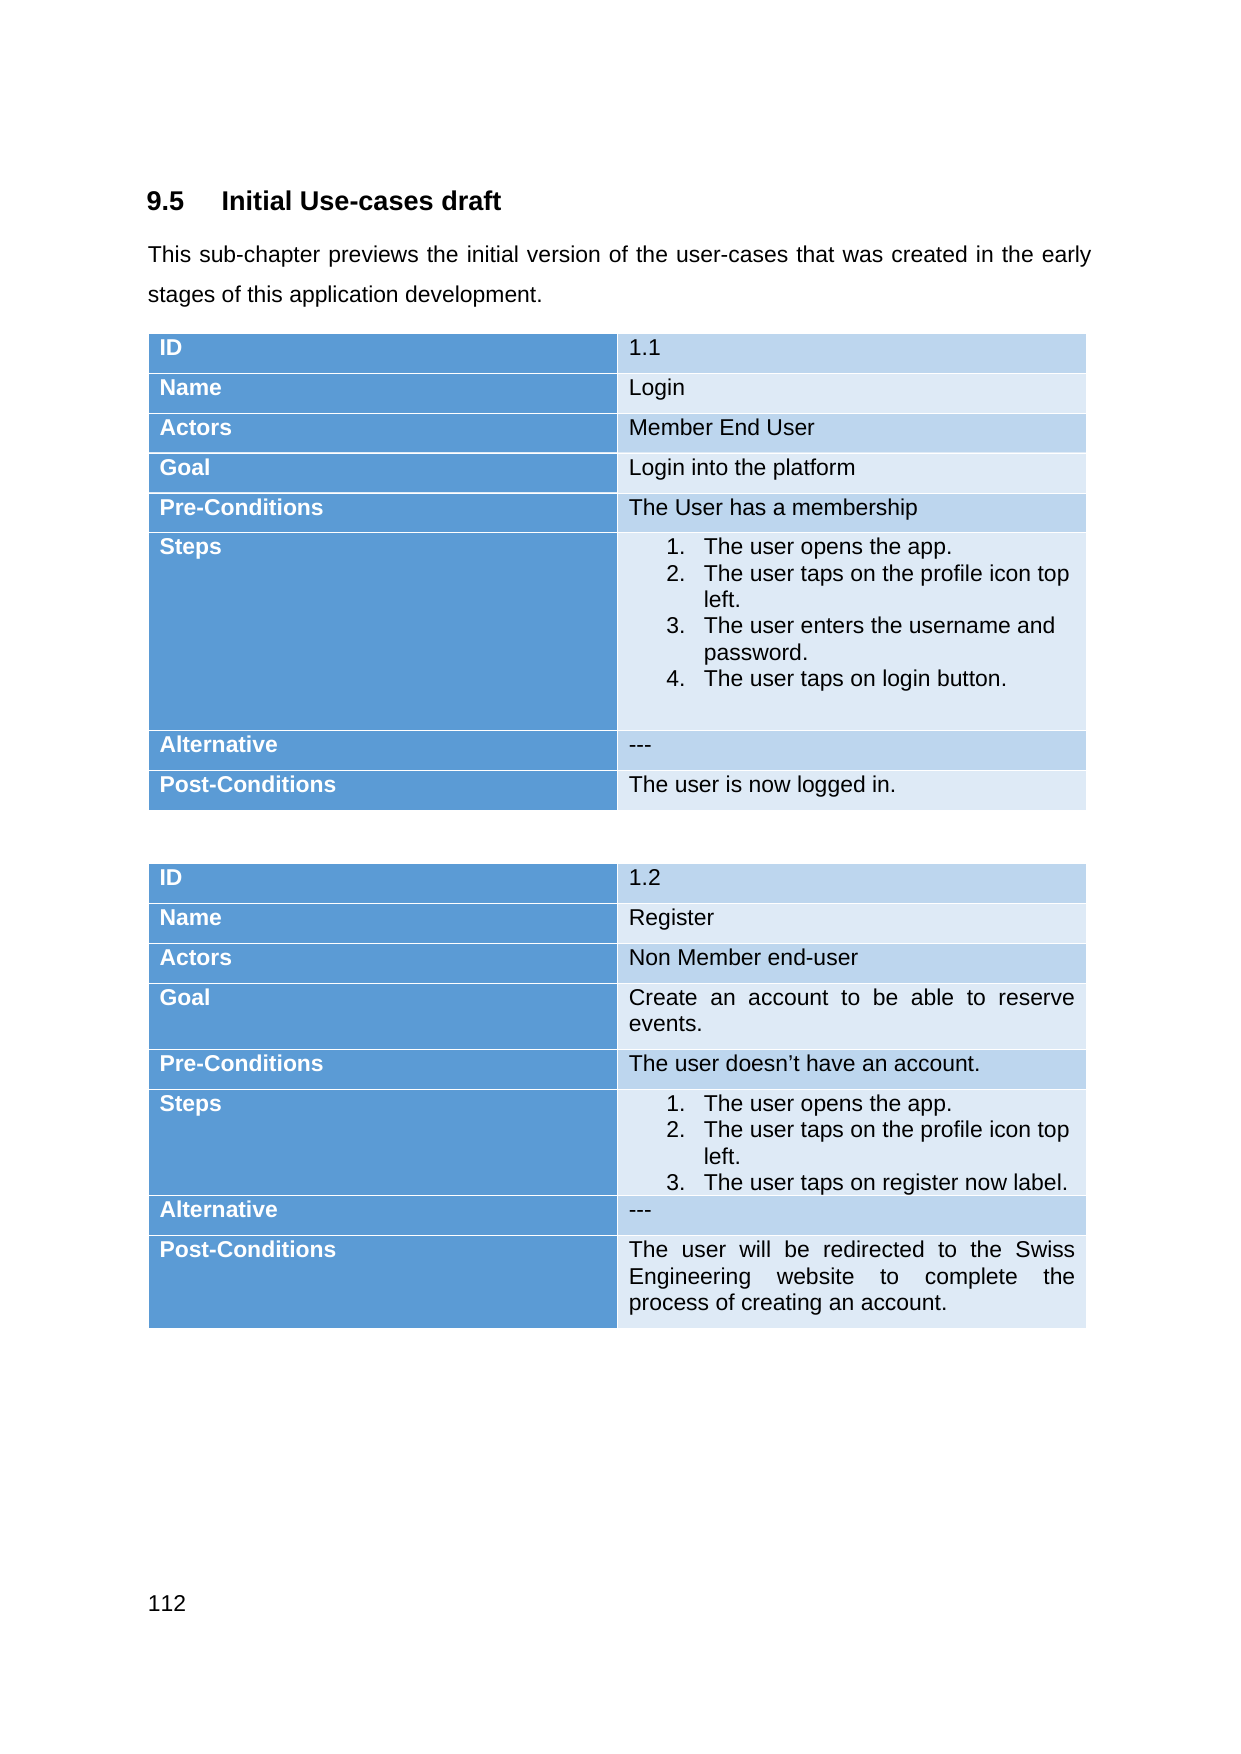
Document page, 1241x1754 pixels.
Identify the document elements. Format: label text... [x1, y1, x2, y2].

table_header ID [149, 334, 617, 373]
table_cell Pre-Conditions [149, 1050, 617, 1089]
table_cell Alternative [149, 731, 617, 770]
table_cell Steps [149, 533, 617, 730]
table_cell Actors [149, 944, 617, 983]
table_header 1.1 [618, 334, 1086, 373]
subtitle Initial Use-cases draft [146, 185, 1093, 216]
table_cell Alternative [149, 1196, 617, 1235]
table_cell Actors [149, 414, 617, 452]
table_cell Name [149, 904, 617, 943]
table_cell Register [618, 904, 1086, 943]
table_header ID [149, 864, 617, 903]
table_cell Pre-Conditions [149, 494, 617, 532]
table_cell Login into the platform [618, 454, 1086, 492]
table_cell The user doesn’t have an account. [618, 1050, 1086, 1089]
table_cell The user opens the app. The user taps on the profile icon top left. The user enters the username and password. The user taps on login button. [618, 533, 1086, 730]
table_cell Name [149, 374, 617, 413]
table_cell Post-Conditions [149, 1236, 617, 1328]
table_cell Goal [149, 454, 617, 492]
table_cell Login [618, 374, 1086, 413]
table_cell Create an account to be able to reserve events. [618, 984, 1086, 1049]
table_cell The user opens the app. The user taps on the profile icon top left. The user taps on register now label. [618, 1090, 1086, 1195]
table_header 1.2 [618, 864, 1086, 903]
text This sub-chapter previews the initial version of the user-cases that was created in the early stages of this application development. [148, 241, 1093, 307]
table_cell Member End User [618, 414, 1086, 452]
table_cell Goal [149, 984, 617, 1049]
table_cell The User has a membership [618, 494, 1086, 532]
table_cell --- [618, 731, 1086, 770]
table_cell --- [618, 1196, 1086, 1235]
table_cell Post-Conditions [149, 771, 617, 810]
table_cell Steps [149, 1090, 617, 1195]
table_cell The user is now logged in. [618, 771, 1086, 810]
table_cell The user will be redirected to the Swiss Engineering website to complete the process of creating an account. [618, 1236, 1086, 1328]
table_cell Non Member end-user [618, 944, 1086, 983]
